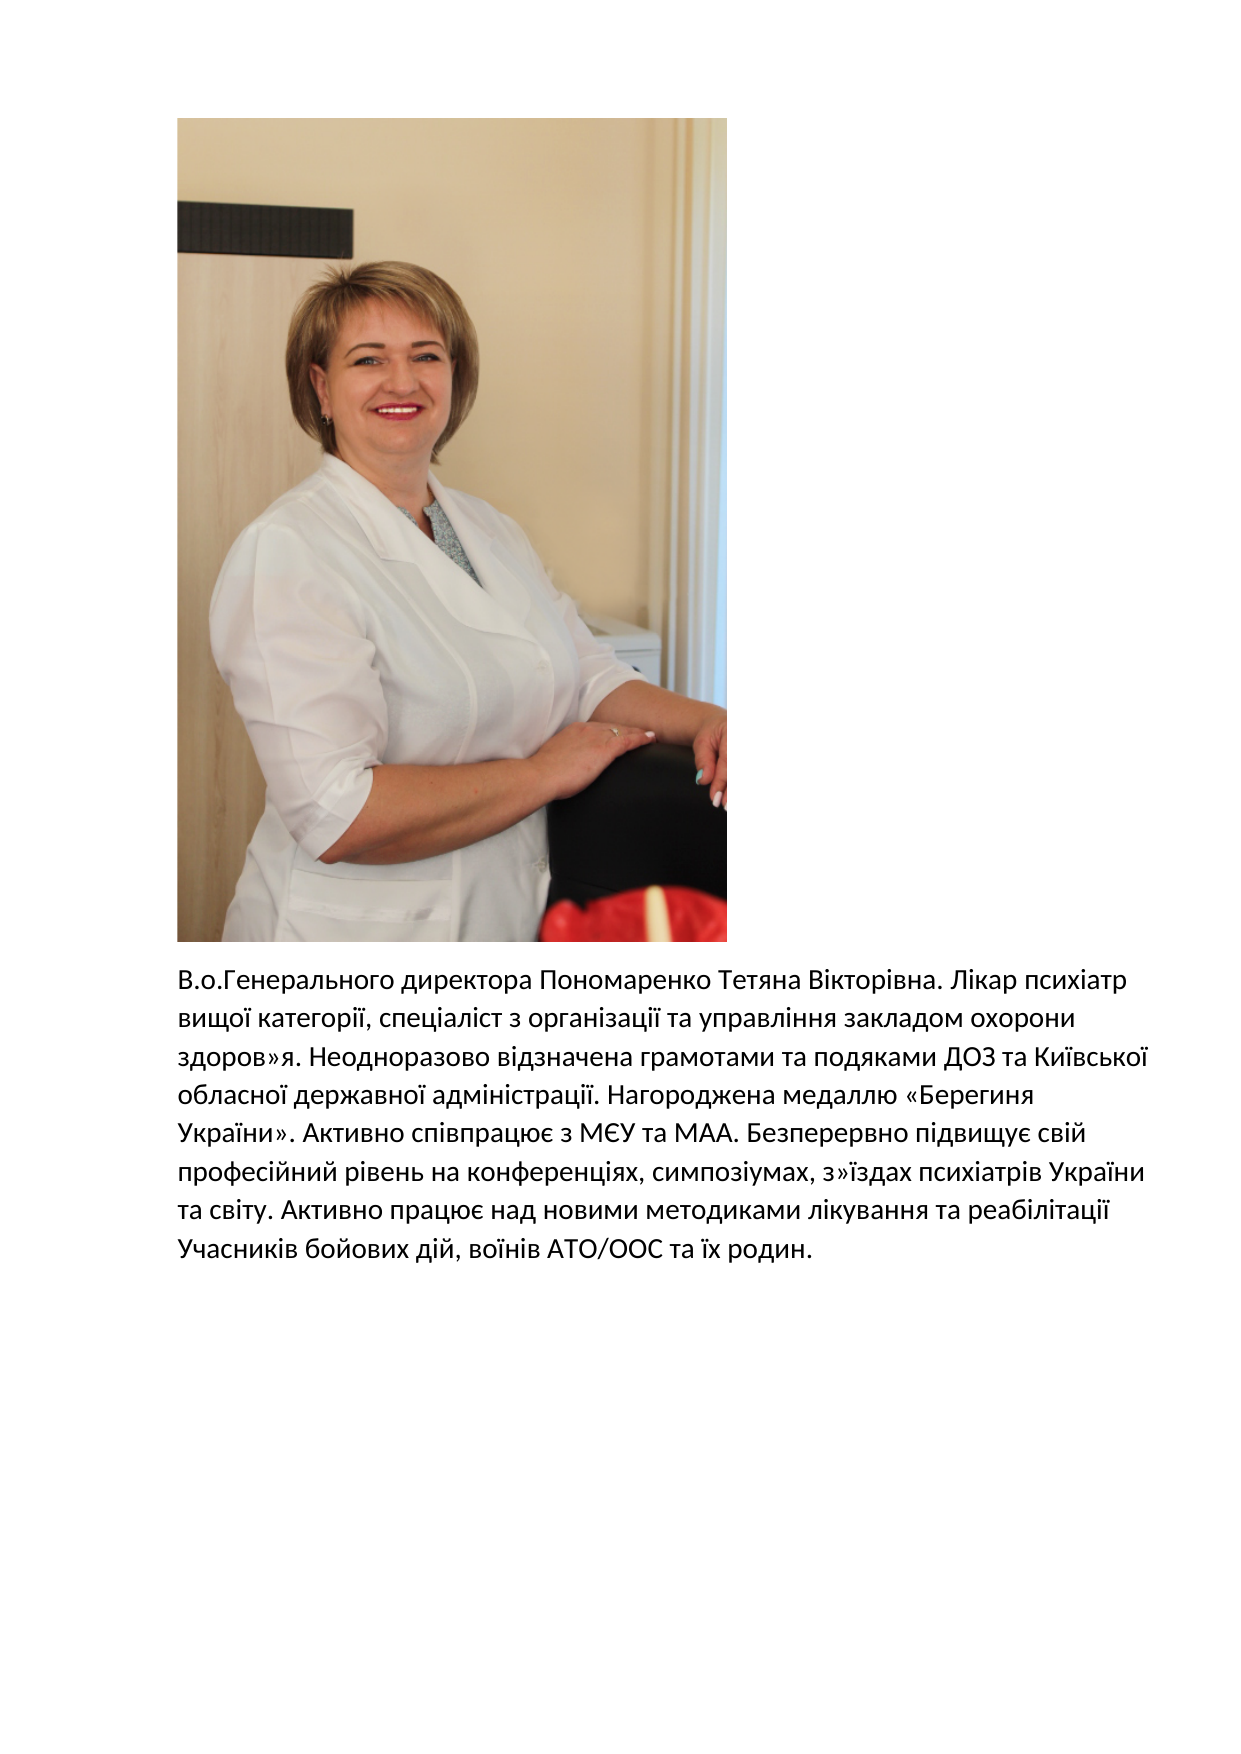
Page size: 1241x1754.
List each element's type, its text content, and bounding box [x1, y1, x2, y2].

text В.о.Генерального директора Пономаренко Тетяна Вікторівна. Лікар психіатр вищої категорії, спеціаліст з організації та управління закладом охорони здоров»я. Неодноразово відзначена грамотами та подяками ДОЗ та Київської обласної державної адміністрації. Нагороджена медаллю «Берегиня України». Активно співпрацює з МЄУ та МАА. Безперервно підвищує свій професійний рівень на конференціях, симпозіумах, з»їздах психіатрів України та світу. Активно працює над новими методиками лікування та реабілітації Учасників бойових дій, воїнів АТО/ООС та їх родин. [177, 961, 1152, 1266]
picture [177, 118, 727, 942]
